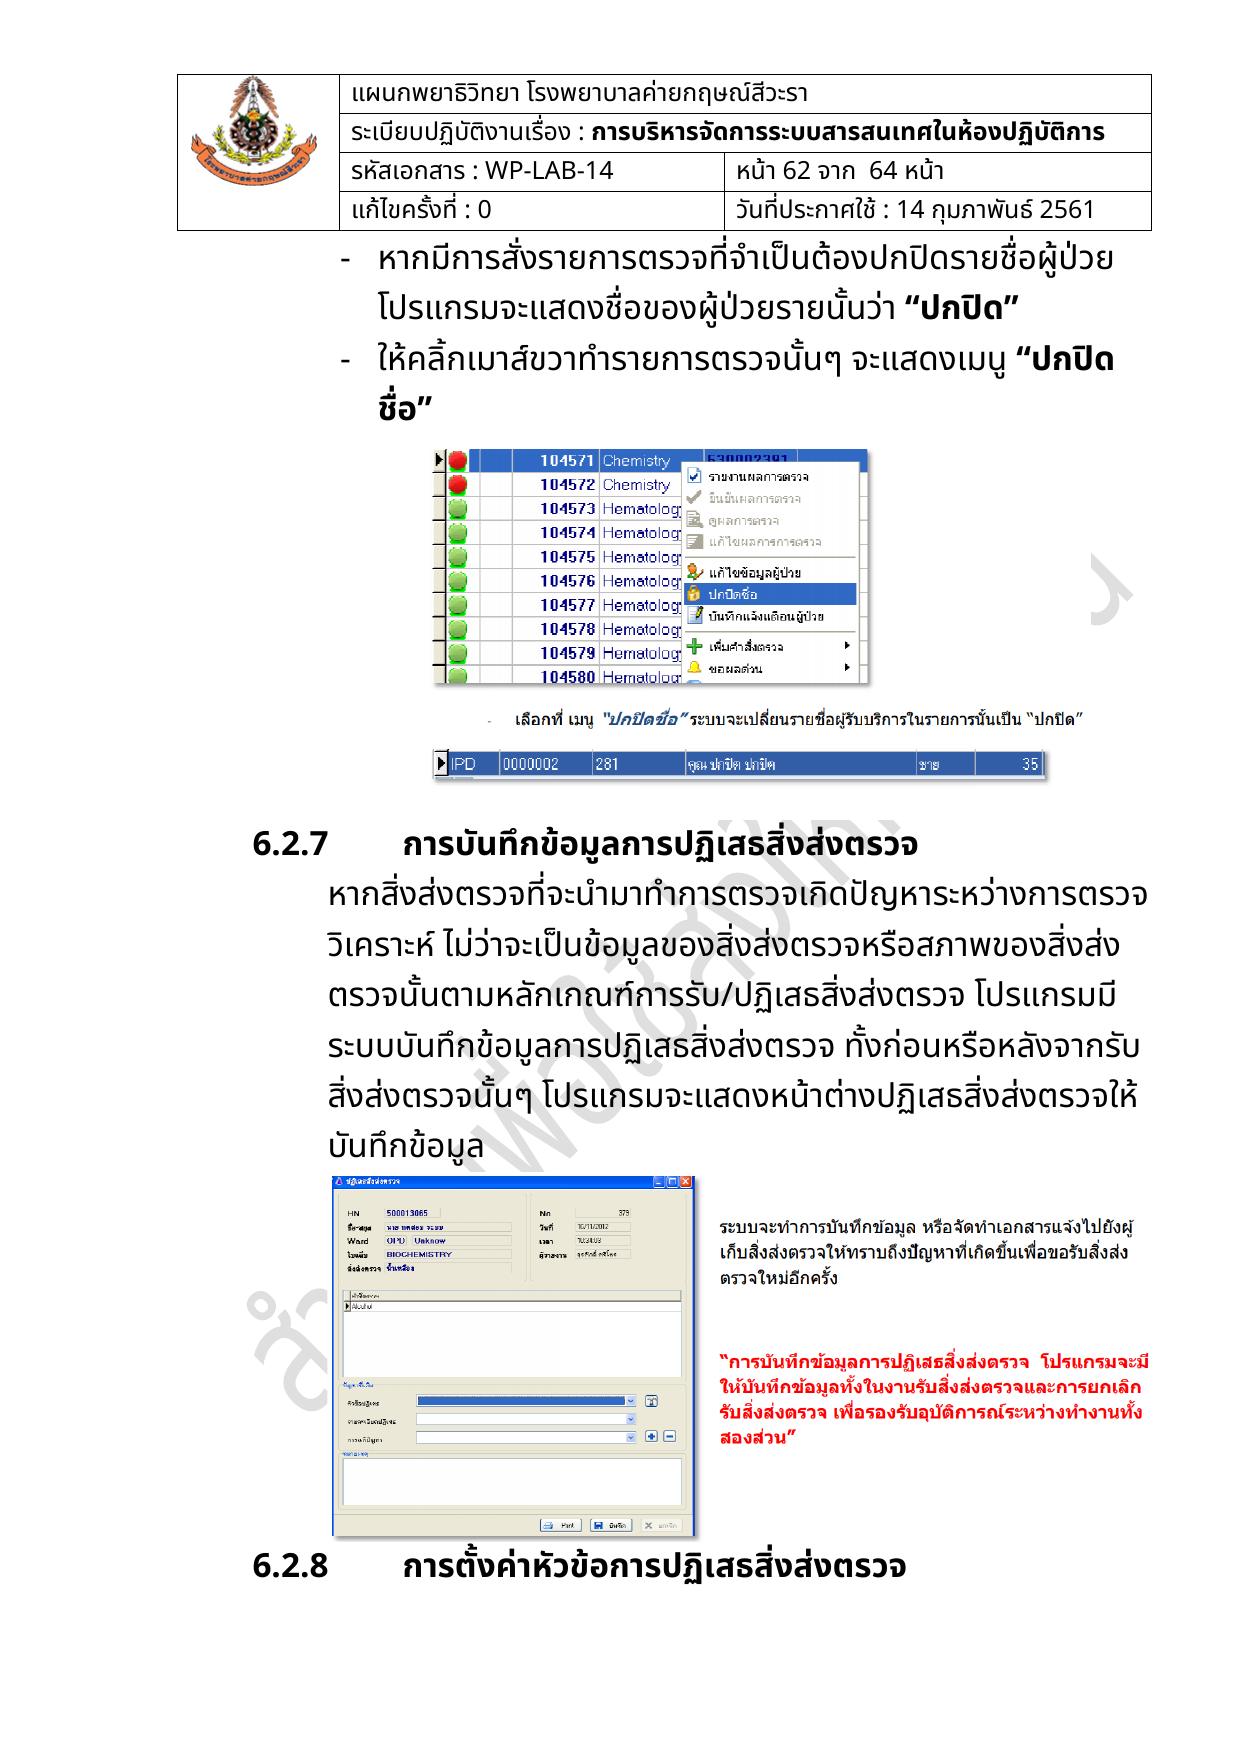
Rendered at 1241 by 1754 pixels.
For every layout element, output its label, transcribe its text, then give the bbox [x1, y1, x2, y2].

list การตั้งค่าหัวข้อการปฏิเสธสิ่งส่งตรวจ [252, 1542, 1152, 1592]
list ให้คลิ้กเมาส์ขวาทำรายการตรวจนั้นๆ จะแสดงเมนู “ปกปิดชื่อ” [340, 335, 1152, 436]
list การบันทึกข้อมูลการปฏิเสธสิ่งส่งตรวจ [252, 819, 1152, 870]
picture [188, 75, 318, 187]
picture [327, 1172, 1159, 1542]
picture [377, 435, 1091, 820]
list หากมีการสั่งรายการตรวจที่จำเป็นต้องปกปิดรายชื่อผู้ป่วย โปรแกรมจะแสดงชื่อของผู้ป่วยรายนั้นว่า “ปกปิด” [340, 234, 1152, 335]
list หากสิ่งส่งตรวจที่จะนำมาทำการตรวจเกิดปัญหาระหว่างการตรวจวิเคราะห์ ไม่ว่าจะเป็นข้อมูลของสิ่งส่งตรวจหรือสภาพของสิ่งส่งตรวจนั้นตามหลักเกณฑ์การรับ/ปฏิเสธสิ่งส่งตรวจ โปรแกรมมีระบบบันทึกข้อมูลการปฏิเสธสิ่งส่งตรวจ ทั้งก่อนหรือหลังจากรับสิ่งส่งตรวจนั้นๆ โปรแกรมจะแสดงหน้าต่างปฏิเสธสิ่งส่งตรวจให้บันทึกข้อมูล [327, 870, 1152, 1172]
